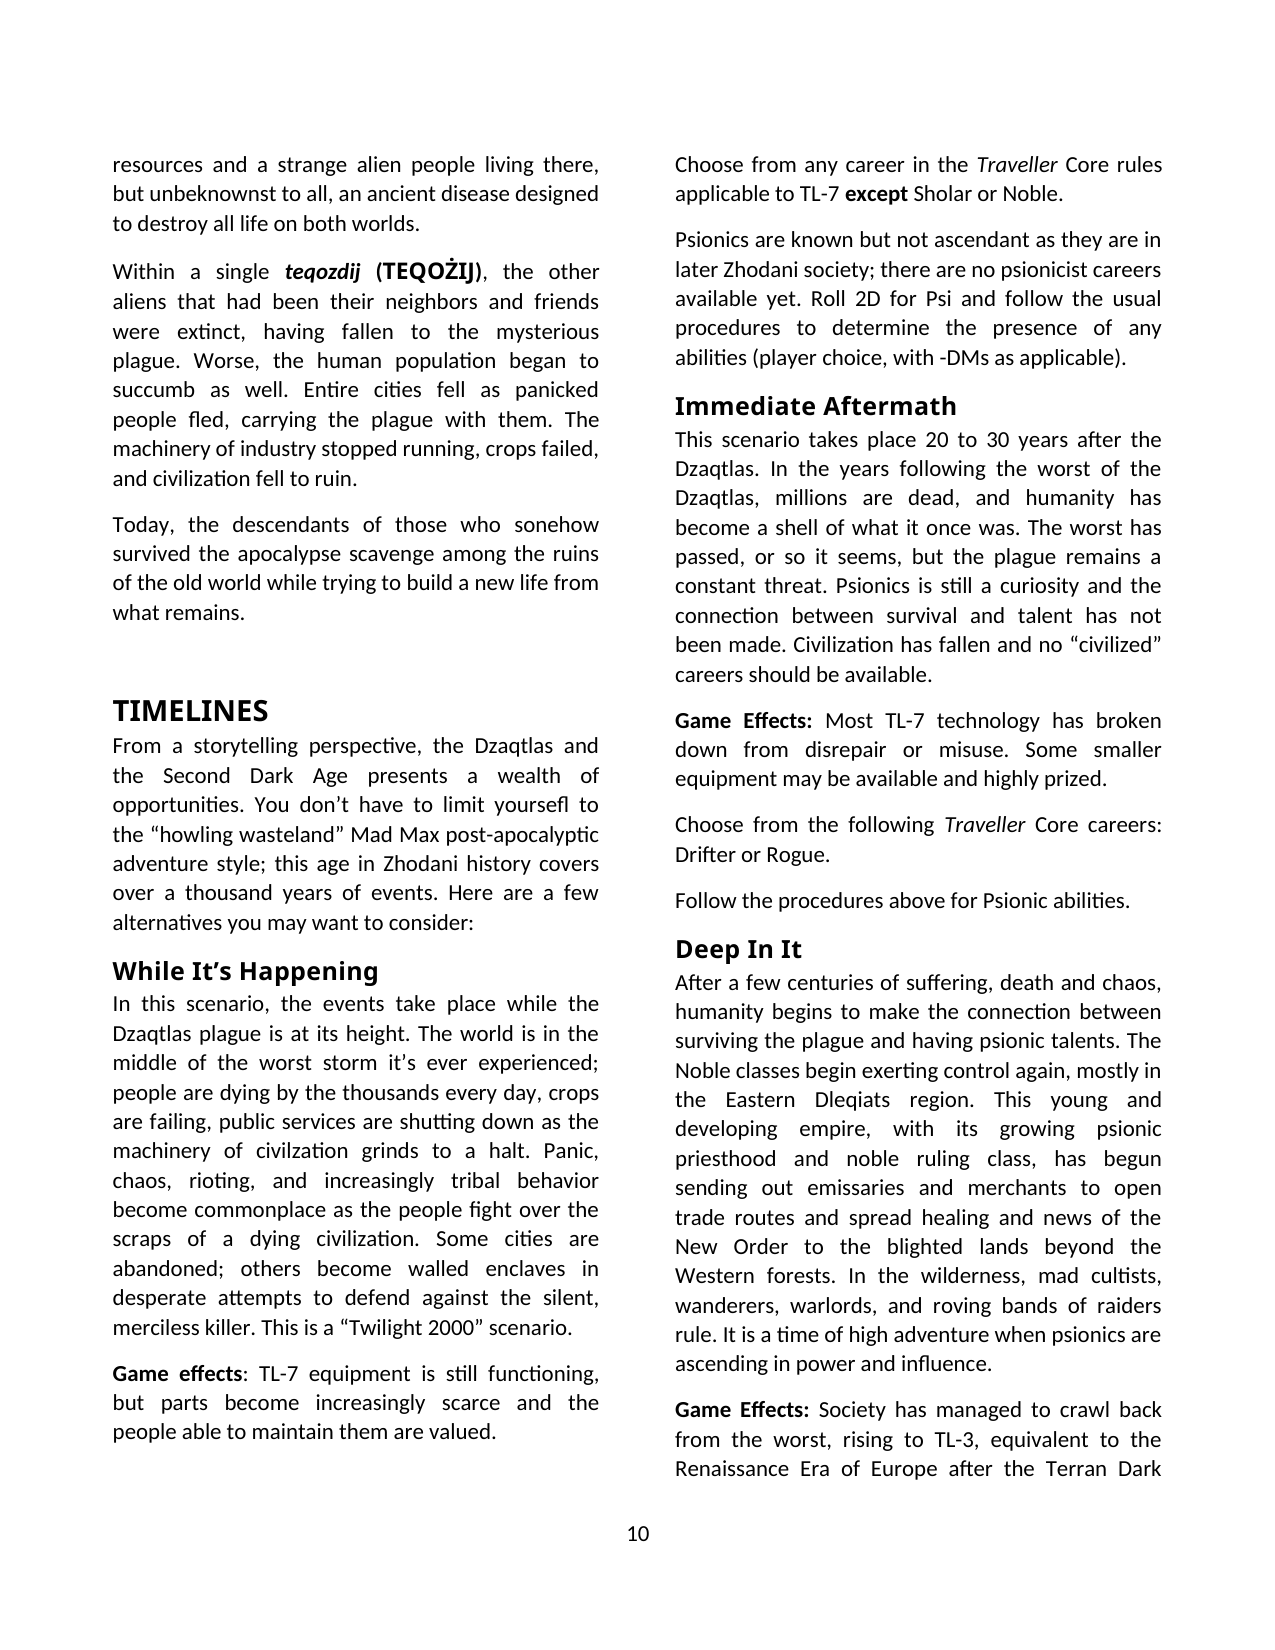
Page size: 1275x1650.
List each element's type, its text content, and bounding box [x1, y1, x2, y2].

text From a storytelling perspective, the Dzaqtlas and the Second Dark Age presents a wealth of opportunities. You don’t have to limit yoursefl to the “howling wasteland” Mad Max post-apocalyptic adventure style; this age in Zhodani history covers over a thousand years of events. Here are a few alternatives you may want to consider: [112, 732, 600, 936]
subtitle Immediate Aftermath [675, 389, 1162, 423]
text Today, the descendants of those who sonehow survived the apocalypse scavenge among the ruins of the old world while trying to build a new life from what remains. [112, 510, 600, 626]
subtitle TIMELINES [112, 690, 600, 729]
text Choose from the following Traveller Core careers: Drifter or Rogue. [675, 811, 1162, 868]
subtitle While It’s Happening [112, 954, 600, 988]
text This scenario takes place 20 to 30 years after the Dzaqtlas. In the years following the worst of the Dzaqtlas, millions are dead, and humanity has become a shell of what it once was. The worst has passed, or so it seems, but the plague remains a constant threat. Psionics is still a curiosity and the connection between survival and talent has not been made. Civilization has fallen and no “civilized” careers should be available. [675, 425, 1162, 688]
text Within a single teqozdij (TEQOŻIJ), the other aliens that had been their neighbors and friends were extinct, having fallen to the mysterious plague. Worse, the human population began to succumb as well. Entire cities fell as panicked people fled, carrying the plague with them. The machinery of industry stopped running, crops failed, and civilization fell to ruin. [112, 255, 600, 492]
text Follow the procedures above for Psionic abilities. [675, 886, 1162, 914]
text After a few centuries of suffering, death and chaos, humanity begins to make the connection between surviving the plague and having psionic talents. The Noble classes begin exerting control again, mostly in the Eastern Dleqiats region. This young and developing empire, with its growing psionic priesthood and noble ruling class, has begun sending out emissaries and merchants to open trade routes and spread healing and news of the New Order to the blighted lands beyond the Western forests. In the wilderness, mad cultists, wanderers, warlords, and roving bands of raiders rule. It is a time of high adventure when psionics are ascending in power and influence. [675, 968, 1162, 1378]
text In this scenario, the events take place while the Dzaqtlas plague is at its height. The world is in the middle of the worst storm it’s ever experienced; people are dying by the thousands every day, crops are failing, public services are shutting down as the machinery of civilzation grinds to a halt. Panic, chaos, rioting, and increasingly tribal behavior become commonplace as the people fight over the scraps of a dying civilization. Some cities are abandoned; others become walled enclaves in desperate attempts to defend against the silent, merciless killer. This is a “Twilight 2000” scenario. [112, 989, 600, 1341]
text Game Effects: Most TL-7 technology has broken down from disrepair or misuse. Some smaller equipment may be available and highly prized. [675, 706, 1162, 792]
text Psionics are known but not ascendant as they are in later Zhodani society; there are no psionicist careers available yet. Roll 2D for Psi and follow the usual procedures to determine the presence of any abilities (player choice, with -DMs as applicable). [675, 225, 1162, 371]
subtitle Deep In It [675, 932, 1162, 966]
text Choose from any career in the Traveller Core rules applicable to TL-7 except Sholar or Noble. [675, 150, 1162, 207]
text Game effects: TL-7 equipment is still functioning, but parts become increasingly scarce and the people able to maintain them are valued. [112, 1359, 600, 1446]
